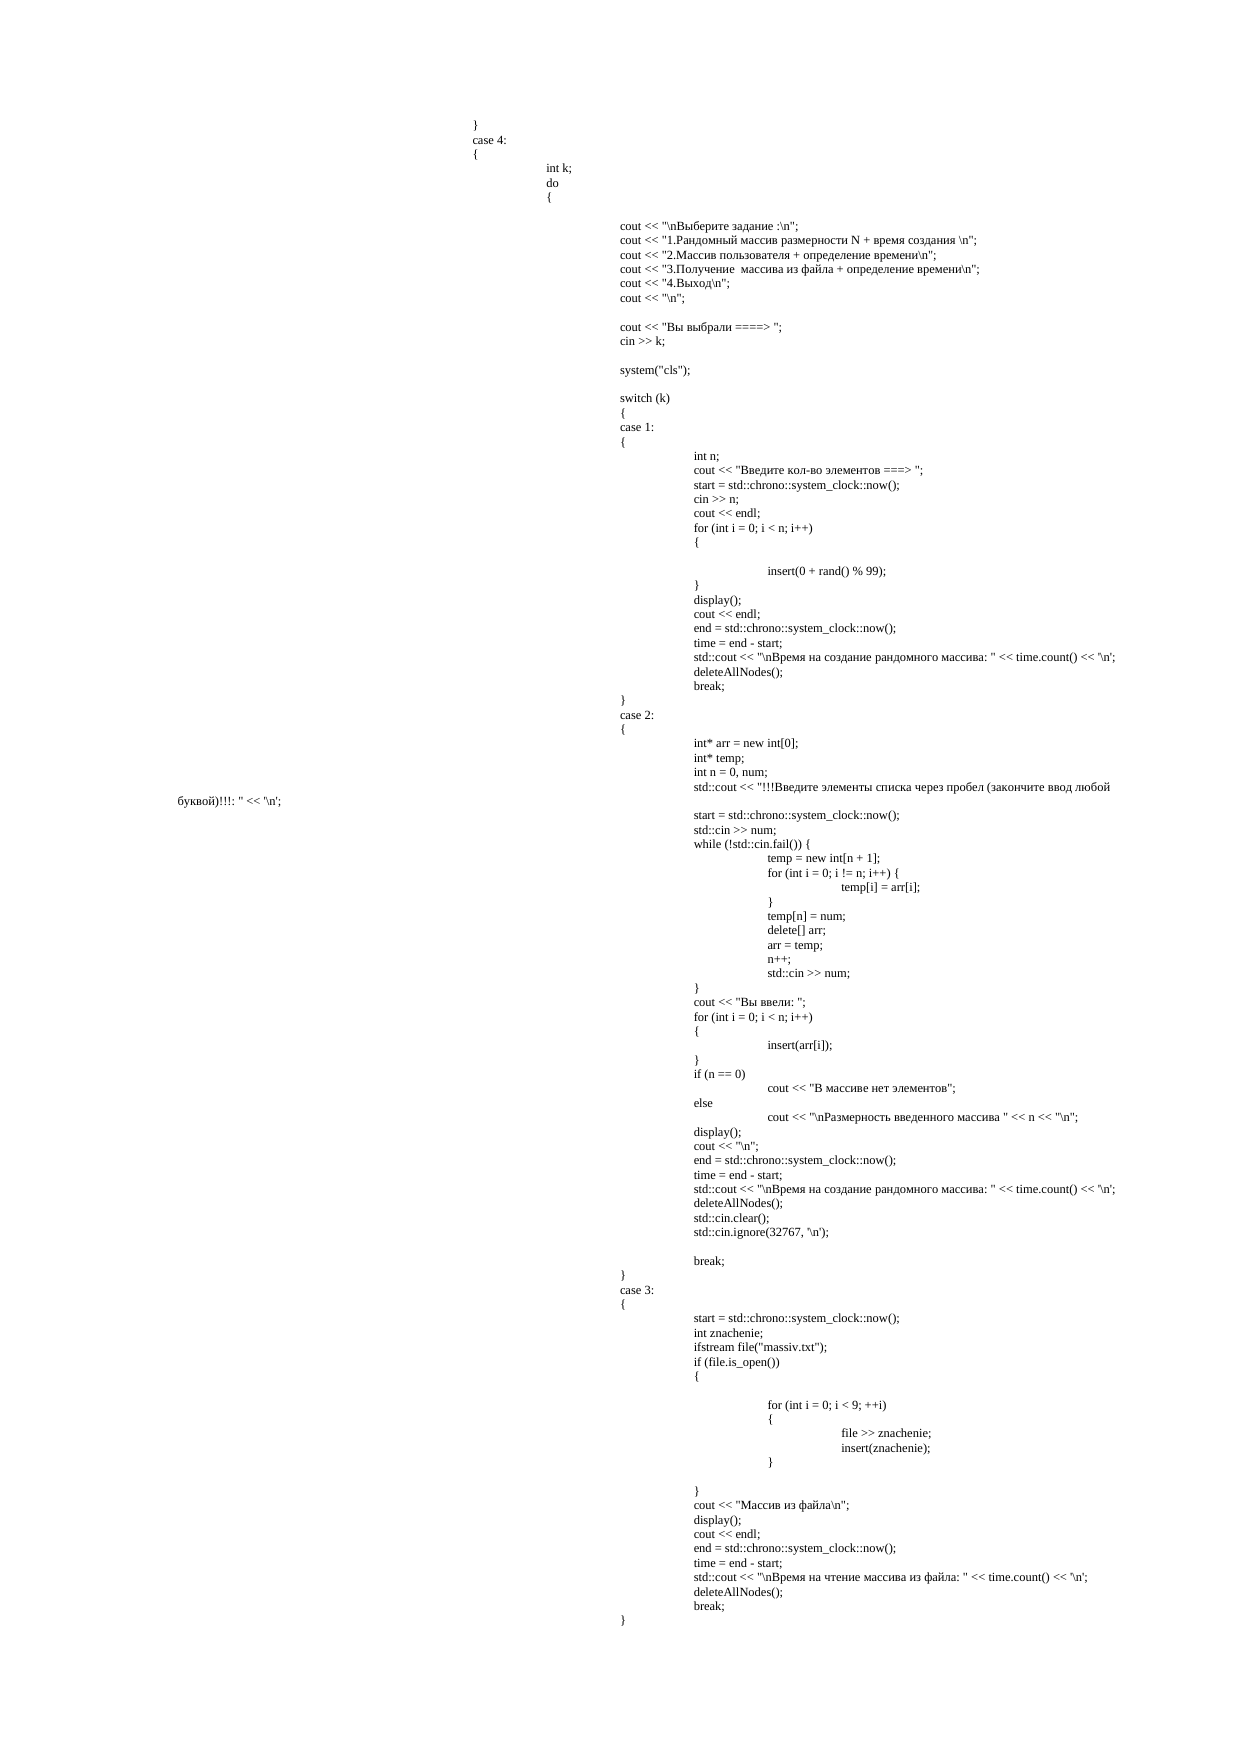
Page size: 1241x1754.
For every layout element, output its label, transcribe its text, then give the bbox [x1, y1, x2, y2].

text cout << "1.Рандомный массив размерности N + время создания \n"; [177, 233, 1152, 247]
text system("cls"); [177, 362, 1152, 377]
text cout << "\nВыберите задание :\n"; [177, 219, 1152, 233]
text int znachenie; [177, 1326, 1152, 1340]
text time = end - start; [177, 636, 1152, 650]
text } [177, 981, 1152, 995]
text insert(0 + rand() % 99); [177, 564, 1152, 578]
text int n = 0, num; [177, 765, 1152, 779]
text end = std::chrono::system_clock::now(); [177, 621, 1152, 636]
text { [177, 434, 1152, 449]
text deleteAllNodes(); [177, 1584, 1152, 1599]
text } [177, 1484, 1152, 1498]
text cout << "Вы выбрали ====> "; [177, 319, 1152, 334]
text } [177, 1613, 1152, 1627]
text { [177, 1024, 1152, 1038]
text { [177, 1412, 1152, 1426]
text std::cout << "\nВремя на создание рандомного массива: " << time.count() << '\n'; [177, 650, 1152, 664]
text while (!std::cin.fail()) { [177, 837, 1152, 851]
text cout << "3.Получение массива из файла + определение времени\n"; [177, 262, 1152, 276]
text insert(znachenie); [177, 1441, 1152, 1455]
text insert(arr[i]); [177, 1038, 1152, 1052]
text std::cout << "!!!Введите элементы списка через пробел (закончите ввод любой буквой)!!!: " << '\n'; [177, 779, 1152, 808]
text } [177, 578, 1152, 592]
text break; [177, 679, 1152, 693]
text int* arr = new int[0]; [177, 736, 1152, 751]
text { [177, 190, 1152, 204]
text } [177, 693, 1152, 707]
text switch (k) [177, 391, 1152, 406]
text else [177, 1096, 1152, 1110]
text temp[n] = num; [177, 909, 1152, 923]
text } [177, 1052, 1152, 1067]
text std::cin.ignore(32767, '\n'); [177, 1225, 1152, 1239]
text cin >> n; [177, 492, 1152, 506]
text display(); [177, 1124, 1152, 1139]
text case 2: [177, 707, 1152, 722]
text arr = temp; [177, 937, 1152, 952]
text std::cin.clear(); [177, 1211, 1152, 1225]
text end = std::chrono::system_clock::now(); [177, 1541, 1152, 1556]
text cout << "\n"; [177, 1139, 1152, 1153]
text cout << endl; [177, 1527, 1152, 1541]
text end = std::chrono::system_clock::now(); [177, 1153, 1152, 1167]
text file >> znachenie; [177, 1426, 1152, 1441]
text break; [177, 1599, 1152, 1613]
text start = std::chrono::system_clock::now(); [177, 1311, 1152, 1326]
text } [177, 118, 1152, 132]
text cin >> k; [177, 334, 1152, 348]
text cout << endl; [177, 607, 1152, 621]
text time = end - start; [177, 1167, 1152, 1182]
text std::cin >> num; [177, 822, 1152, 837]
text int* temp; [177, 751, 1152, 765]
text delete[] arr; [177, 923, 1152, 937]
text deleteAllNodes(); [177, 1196, 1152, 1211]
text std::cout << "\nВремя на чтение массива из файла: " << time.count() << '\n'; [177, 1570, 1152, 1584]
text do [177, 176, 1152, 190]
text temp[i] = arr[i]; [177, 880, 1152, 894]
text } [177, 1455, 1152, 1469]
text cout << "\n"; [177, 291, 1152, 305]
text { [177, 1369, 1152, 1383]
text cout << "2.Массив пользователя + определение времени\n"; [177, 247, 1152, 262]
text for (int i = 0; i != n; i++) { [177, 866, 1152, 880]
text start = std::chrono::system_clock::now(); [177, 808, 1152, 822]
text if (n == 0) [177, 1067, 1152, 1081]
text temp = new int[n + 1]; [177, 851, 1152, 866]
text cout << "Введите кол-во элементов ===> "; [177, 463, 1152, 477]
text cout << "В массиве нет элементов"; [177, 1081, 1152, 1096]
text case 3: [177, 1282, 1152, 1297]
text case 4: [177, 132, 1152, 147]
text cout << endl; [177, 506, 1152, 521]
text if (file.is_open()) [177, 1354, 1152, 1369]
text time = end - start; [177, 1556, 1152, 1570]
text { [177, 722, 1152, 736]
text display(); [177, 1512, 1152, 1527]
text ifstream file("massiv.txt"); [177, 1340, 1152, 1354]
text for (int i = 0; i < 9; ++i) [177, 1397, 1152, 1412]
text std::cin >> num; [177, 966, 1152, 981]
text n++; [177, 952, 1152, 966]
text { [177, 535, 1152, 549]
text cout << "\nРазмерность введенного массива " << n << "\n"; [177, 1110, 1152, 1124]
text int k; [177, 161, 1152, 176]
text cout << "Вы ввели: "; [177, 995, 1152, 1009]
text deleteAllNodes(); [177, 664, 1152, 679]
text cout << "Массив из файла\n"; [177, 1498, 1152, 1512]
text for (int i = 0; i < n; i++) [177, 1009, 1152, 1024]
text { [177, 147, 1152, 161]
text int n; [177, 449, 1152, 463]
text for (int i = 0; i < n; i++) [177, 521, 1152, 535]
text } [177, 894, 1152, 909]
text break; [177, 1254, 1152, 1268]
text { [177, 406, 1152, 420]
text start = std::chrono::system_clock::now(); [177, 477, 1152, 492]
text std::cout << "\nВремя на создание рандомного массива: " << time.count() << '\n'; [177, 1182, 1152, 1196]
text cout << "4.Выход\n"; [177, 276, 1152, 291]
text { [177, 1297, 1152, 1311]
text display(); [177, 592, 1152, 607]
text } [177, 1268, 1152, 1282]
text case 1: [177, 420, 1152, 434]
